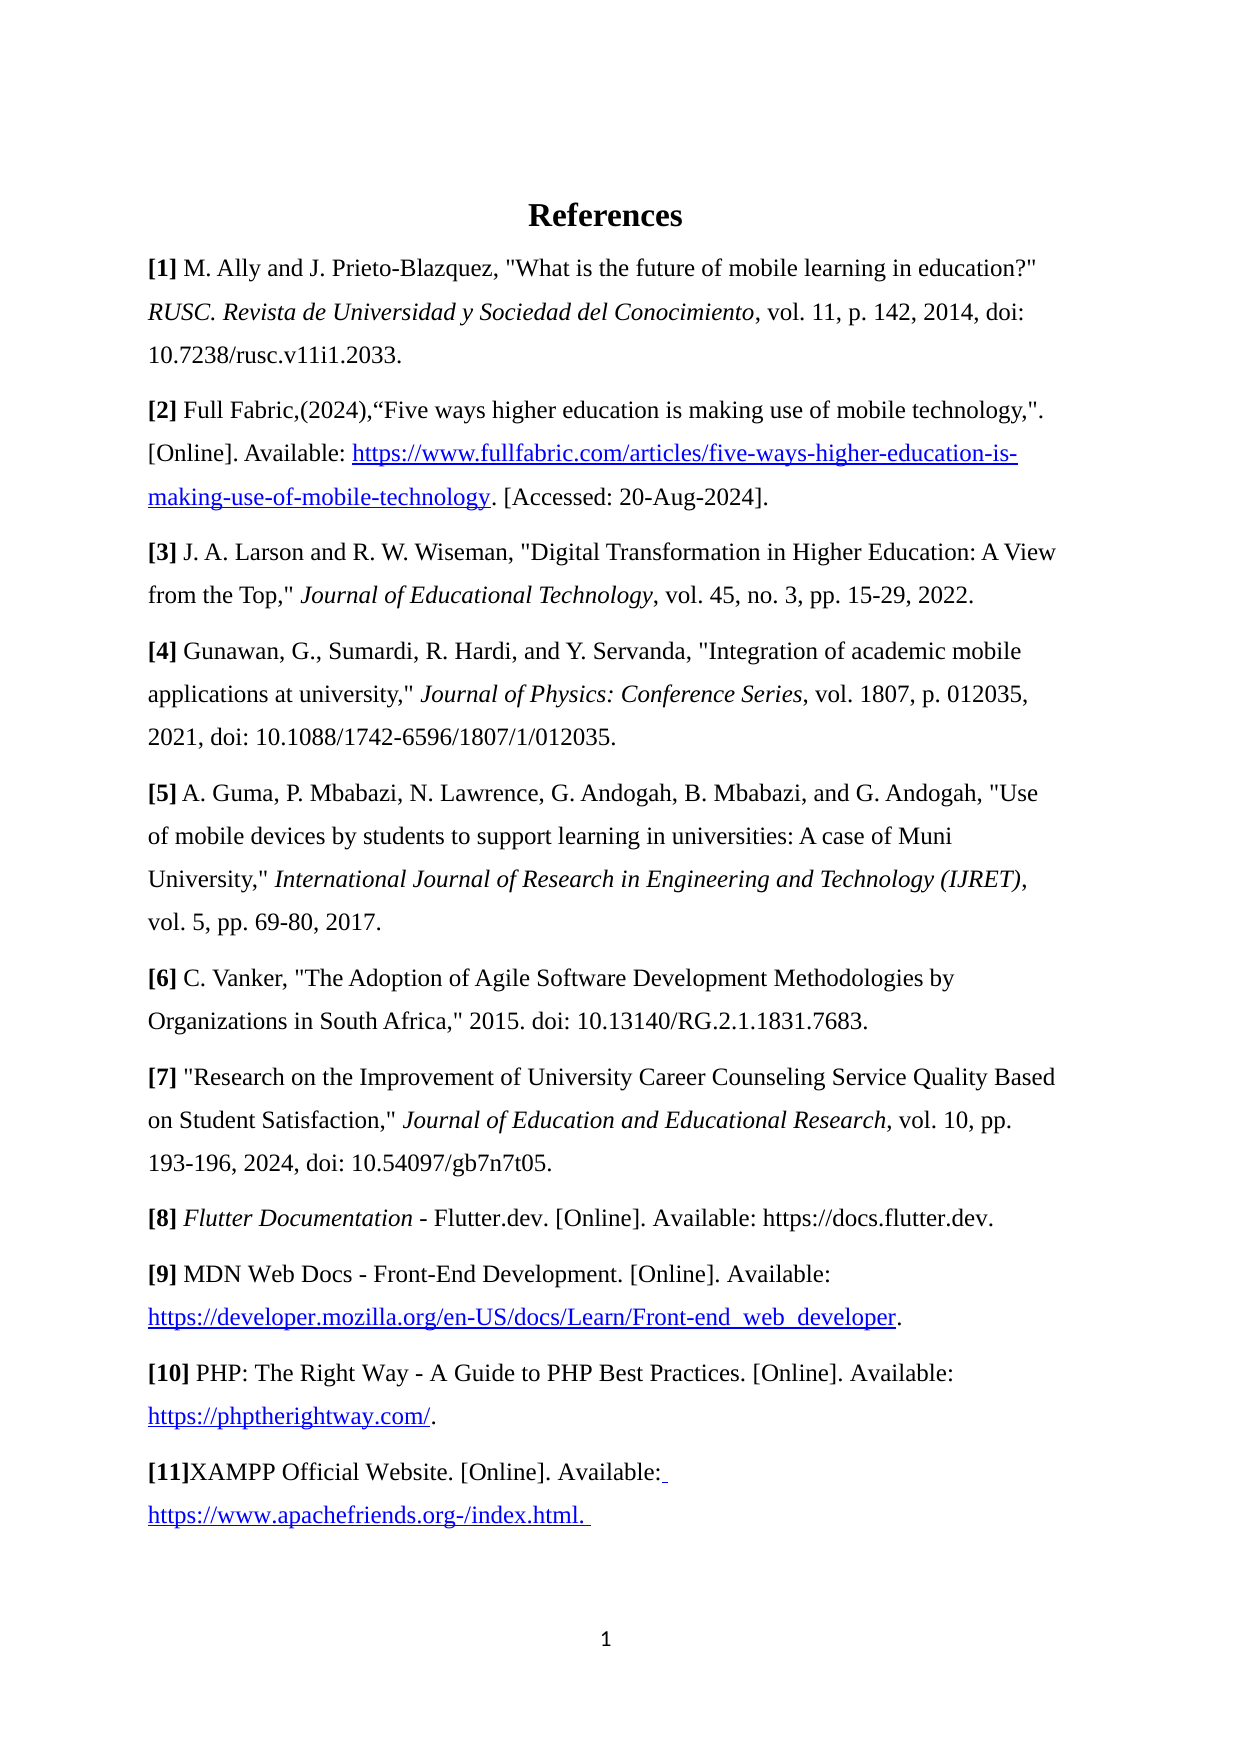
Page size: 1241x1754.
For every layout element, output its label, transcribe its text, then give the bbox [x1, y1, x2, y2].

text References [148, 195, 1063, 234]
text [8] Flutter Documentation - Flutter.dev. [Online]. Available: https://docs.flutter.dev. [148, 1203, 1063, 1232]
text [9] MDN Web Docs - Front-End Development. [Online]. Available: https://developer.mozilla.org/en-US/docs/Learn/Front-end_web_developer. [148, 1259, 1063, 1331]
text [7] "Research on the Improvement of University Career Counseling Service Quality Based on Student Satisfaction," Journal of Education and Educational Research, vol. 10, pp. 193-196, 2024, doi: 10.54097/gb7n7t05. [148, 1062, 1063, 1177]
text [2] Full Fabric,(2024),“Five ways higher education is making use of mobile technology,". [Online]. Available: https://www.fullfabric.com/articles/five-ways-higher-education-is-making-use-of-mobile-technology. [Accessed: 20-Aug-2024]. [148, 395, 1063, 510]
text [5] A. Guma, P. Mbabazi, N. Lawrence, G. Andogah, B. Mbabazi, and G. Andogah, "Use of mobile devices by students to support learning in universities: A case of Muni University," International Journal of Research in Engineering and Technology (IJRET), vol. 5, pp. 69-80, 2017. [148, 778, 1063, 936]
text [6] C. Vanker, "The Adoption of Agile Software Development Methodologies by Organizations in South Africa," 2015. doi: 10.13140/RG.2.1.1831.7683. [148, 963, 1063, 1035]
text [4] Gunawan, G., Sumardi, R. Hardi, and Y. Servanda, "Integration of academic mobile applications at university," Journal of Physics: Conference Series, vol. 1807, p. 012035, 2021, doi: 10.1088/1742-6596/1807/1/012035. [148, 636, 1063, 751]
text [1] M. Ally and J. Prieto-Blazquez, "What is the future of mobile learning in education?" RUSC. Revista de Universidad y Sociedad del Conocimiento, vol. 11, p. 142, 2014, doi: 10.7238/rusc.v11i1.2033. [148, 253, 1063, 368]
text [11]XAMPP Official Website. [Online]. Available: https://www.apachefriends.org-/index.html. [148, 1457, 1063, 1528]
text [3] J. A. Larson and R. W. Wiseman, "Digital Transformation in Higher Education: A View from the Top," Journal of Educational Technology, vol. 45, no. 3, pp. 15-29, 2022. [148, 537, 1063, 609]
text [10] PHP: The Right Way - A Guide to PHP Best Practices. [Online]. Available: https://phptherightway.com/. [148, 1358, 1063, 1430]
